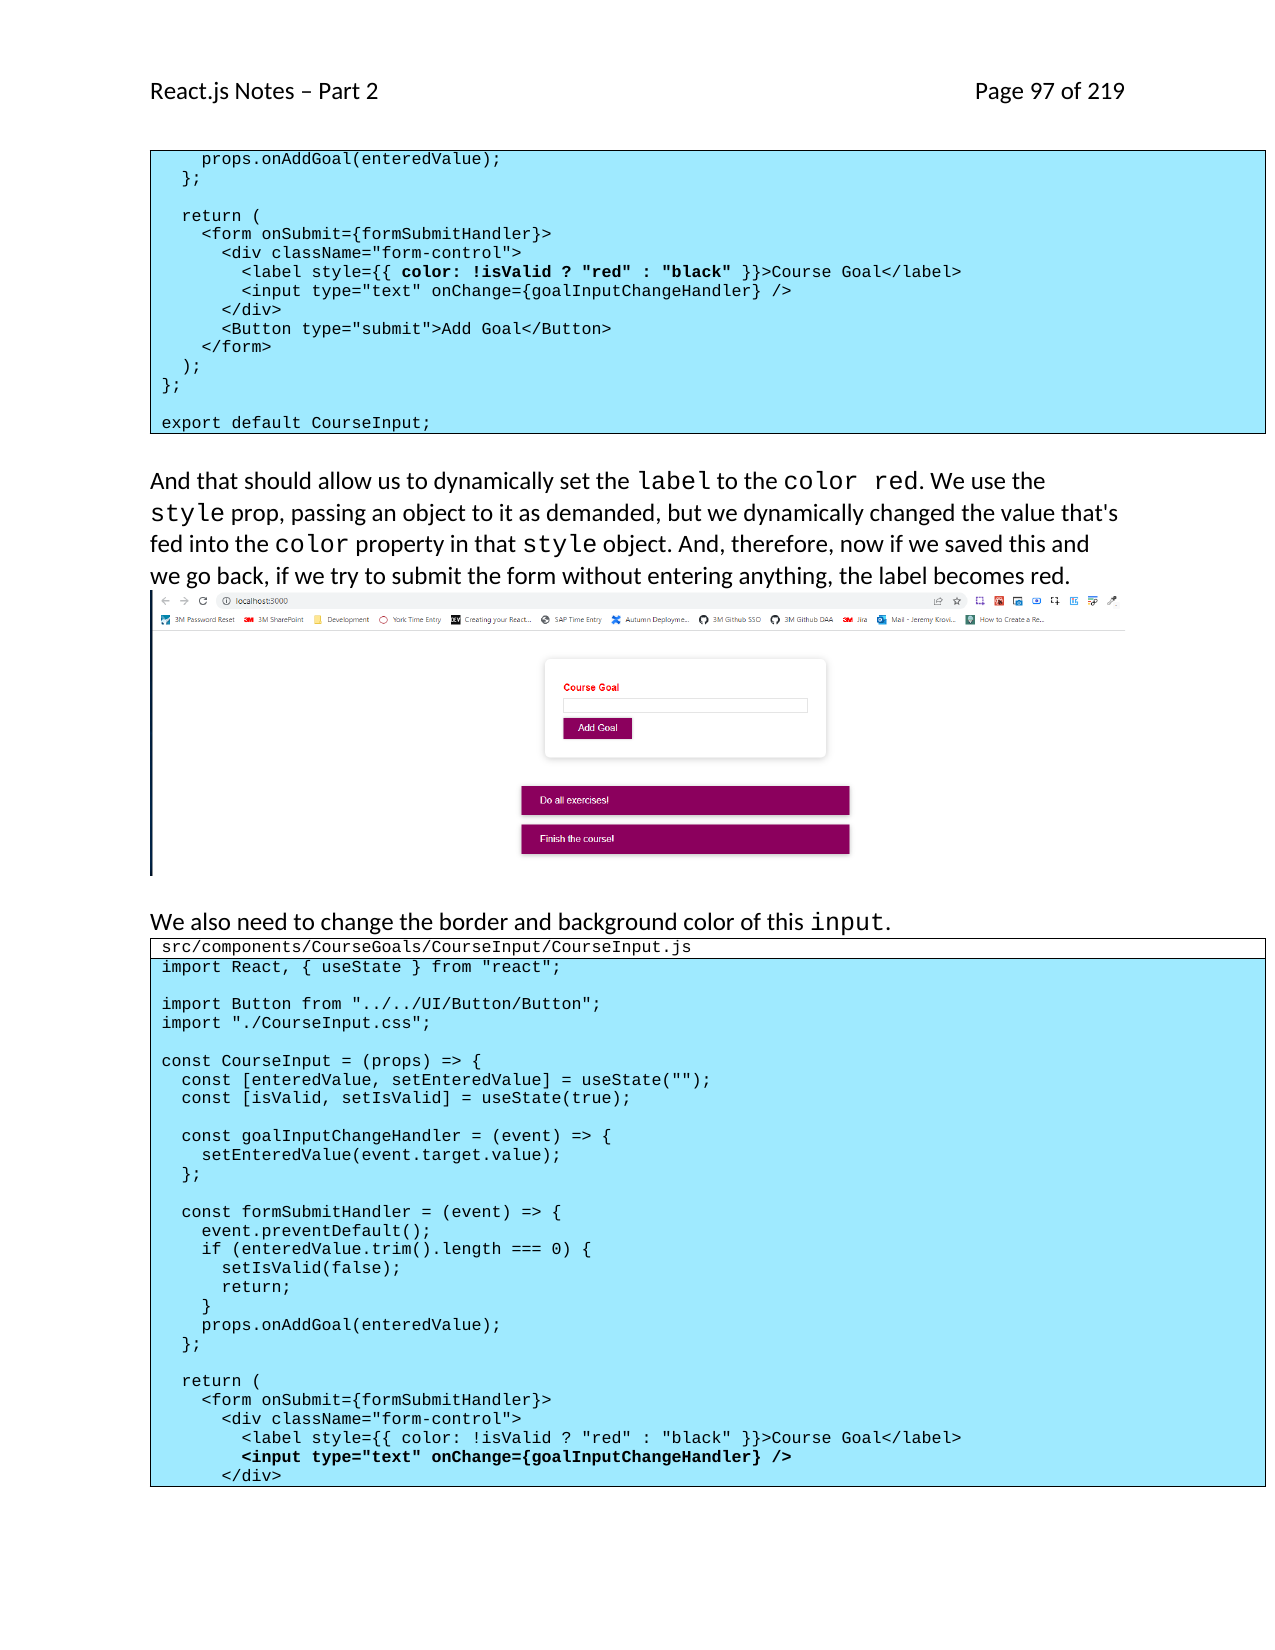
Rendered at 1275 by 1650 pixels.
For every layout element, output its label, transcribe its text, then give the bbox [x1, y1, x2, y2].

picture [150, 590, 1125, 876]
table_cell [151, 151, 1265, 433]
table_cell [151, 959, 1265, 1486]
text And that should allow us to dynamically set the label to the color red. We use the style prop, passing an object to it as demanded, but we dynamically changed the value that's fed into the color property in that style object. And, therefore, now if we saved this and we go back, if we try to submit the form without entering anything, the label becomes red. [150, 465, 1125, 590]
text We also need to change the border and background color of this input. [150, 906, 1125, 938]
table_header src/components/CourseGoals/CourseInput/CourseInput.js [151, 939, 1265, 958]
